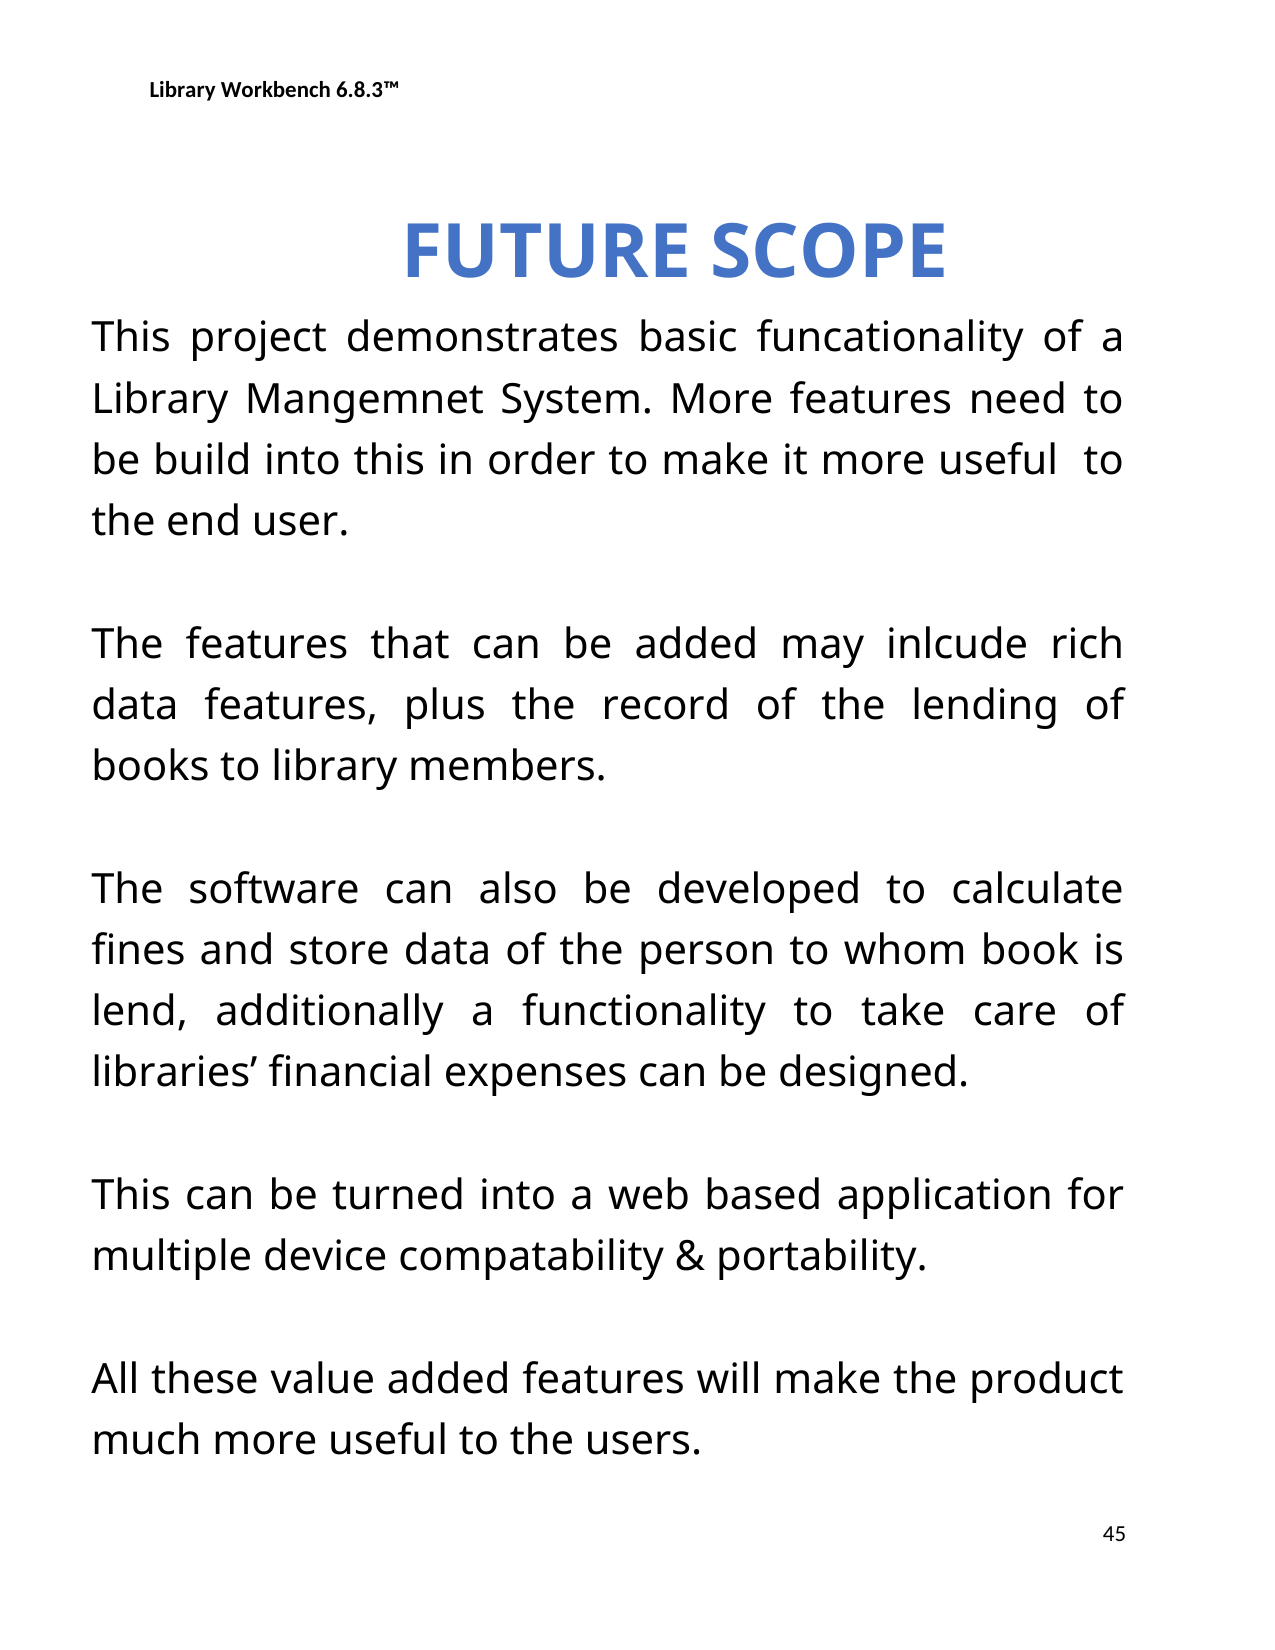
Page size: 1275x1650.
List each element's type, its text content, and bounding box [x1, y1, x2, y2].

list This can be turned into a web based application for multiple device compatability & portability. [91, 1165, 1125, 1283]
list This project demonstrates basic funcationality of a Library Mangemnet System. More features need to be build into this in order to make it more useful to the end user. [91, 307, 1125, 548]
list FUTURE SCOPE [225, 197, 1125, 299]
list All these value added features will make the product much more useful to the users. [91, 1348, 1125, 1466]
list The software can also be developed to calculate fines and store data of the person to whom book is lend, additionally a functionality to take care of libraries’ financial expenses can be designed. [91, 858, 1125, 1099]
list The features that can be added may inlcude rich data features, plus the record of the lending of books to library members. [91, 613, 1125, 793]
